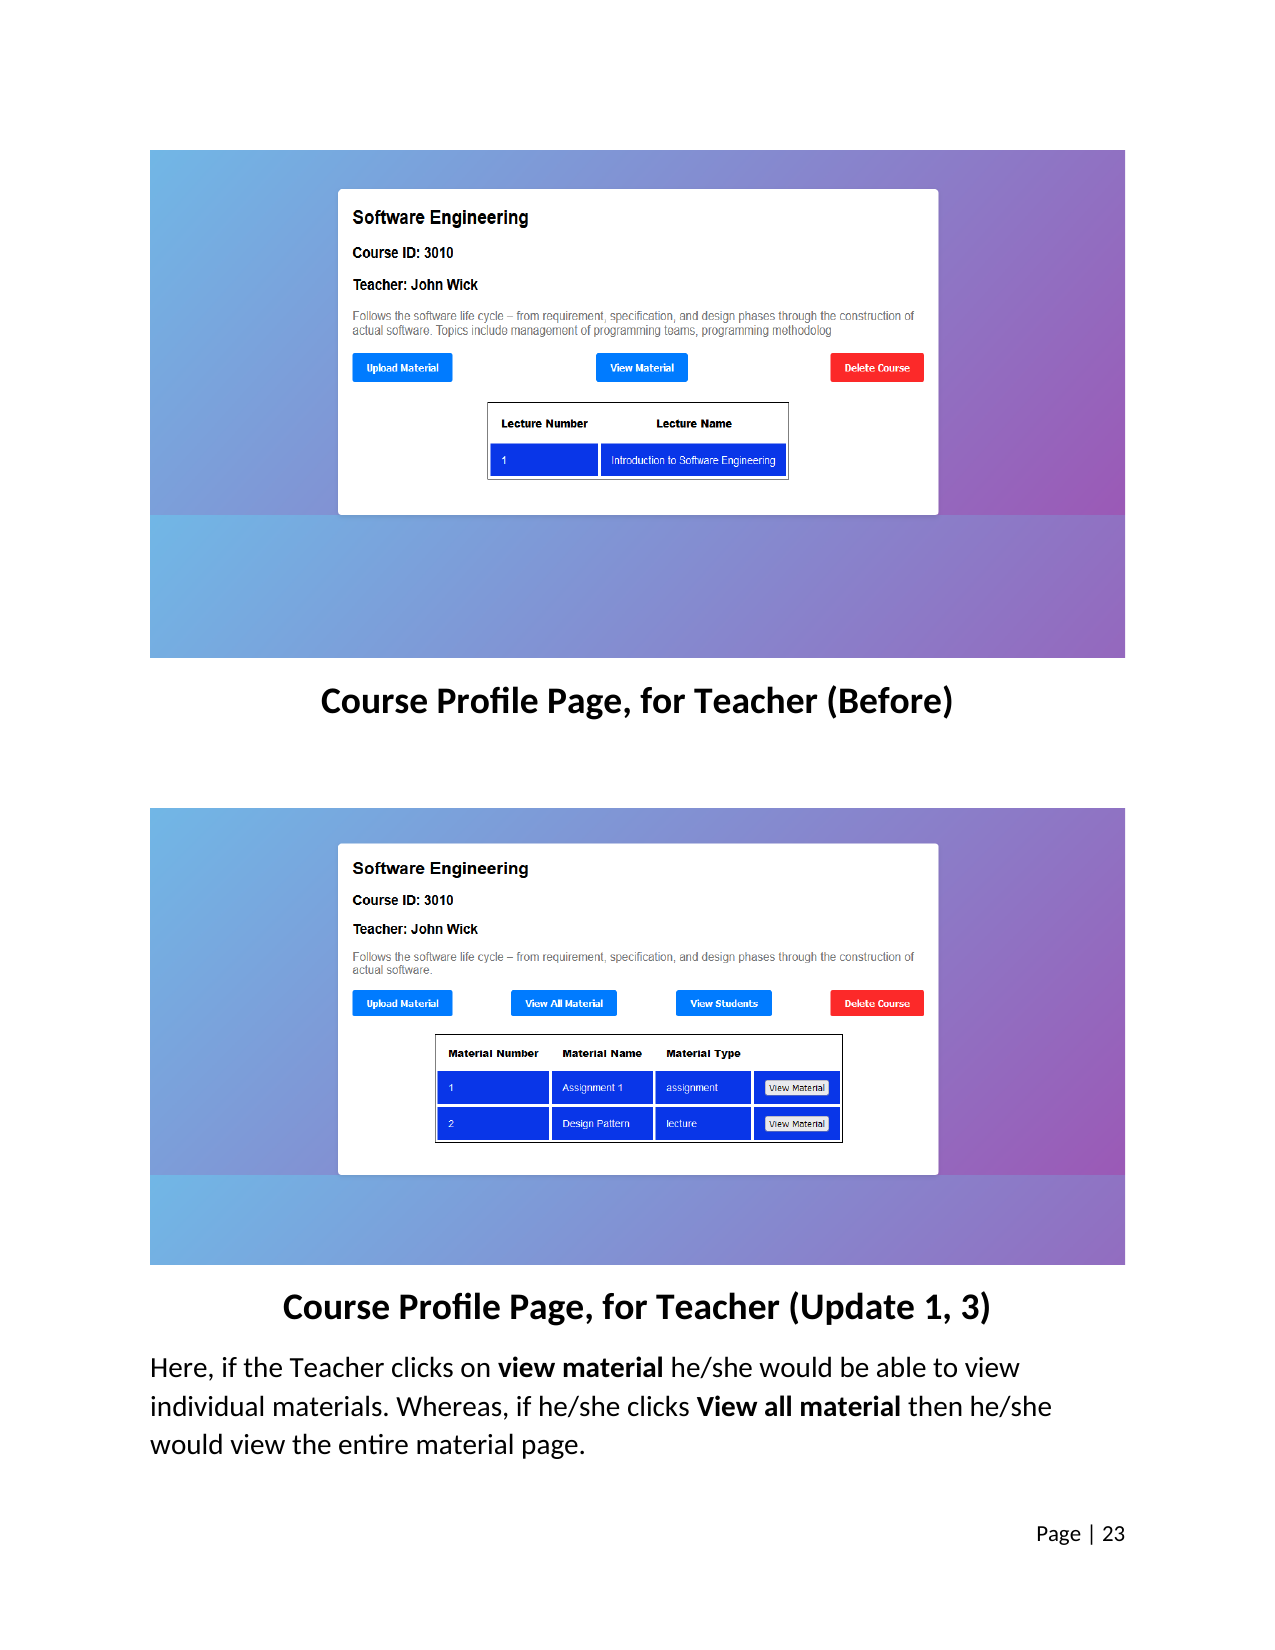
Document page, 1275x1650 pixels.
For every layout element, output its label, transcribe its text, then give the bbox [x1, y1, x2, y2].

picture [150, 808, 1125, 1265]
text Here, if the Teacher clicks on view material he/she would be able to view individual materials. Whereas, if he/she clicks View all material then he/she would view the entire material page. [150, 1349, 1125, 1462]
picture [150, 150, 1125, 658]
text Course Profile Page, for Teacher (Before) [150, 677, 1125, 722]
text Course Profile Page, for Teacher (Update 1, 3) [150, 1283, 1125, 1329]
